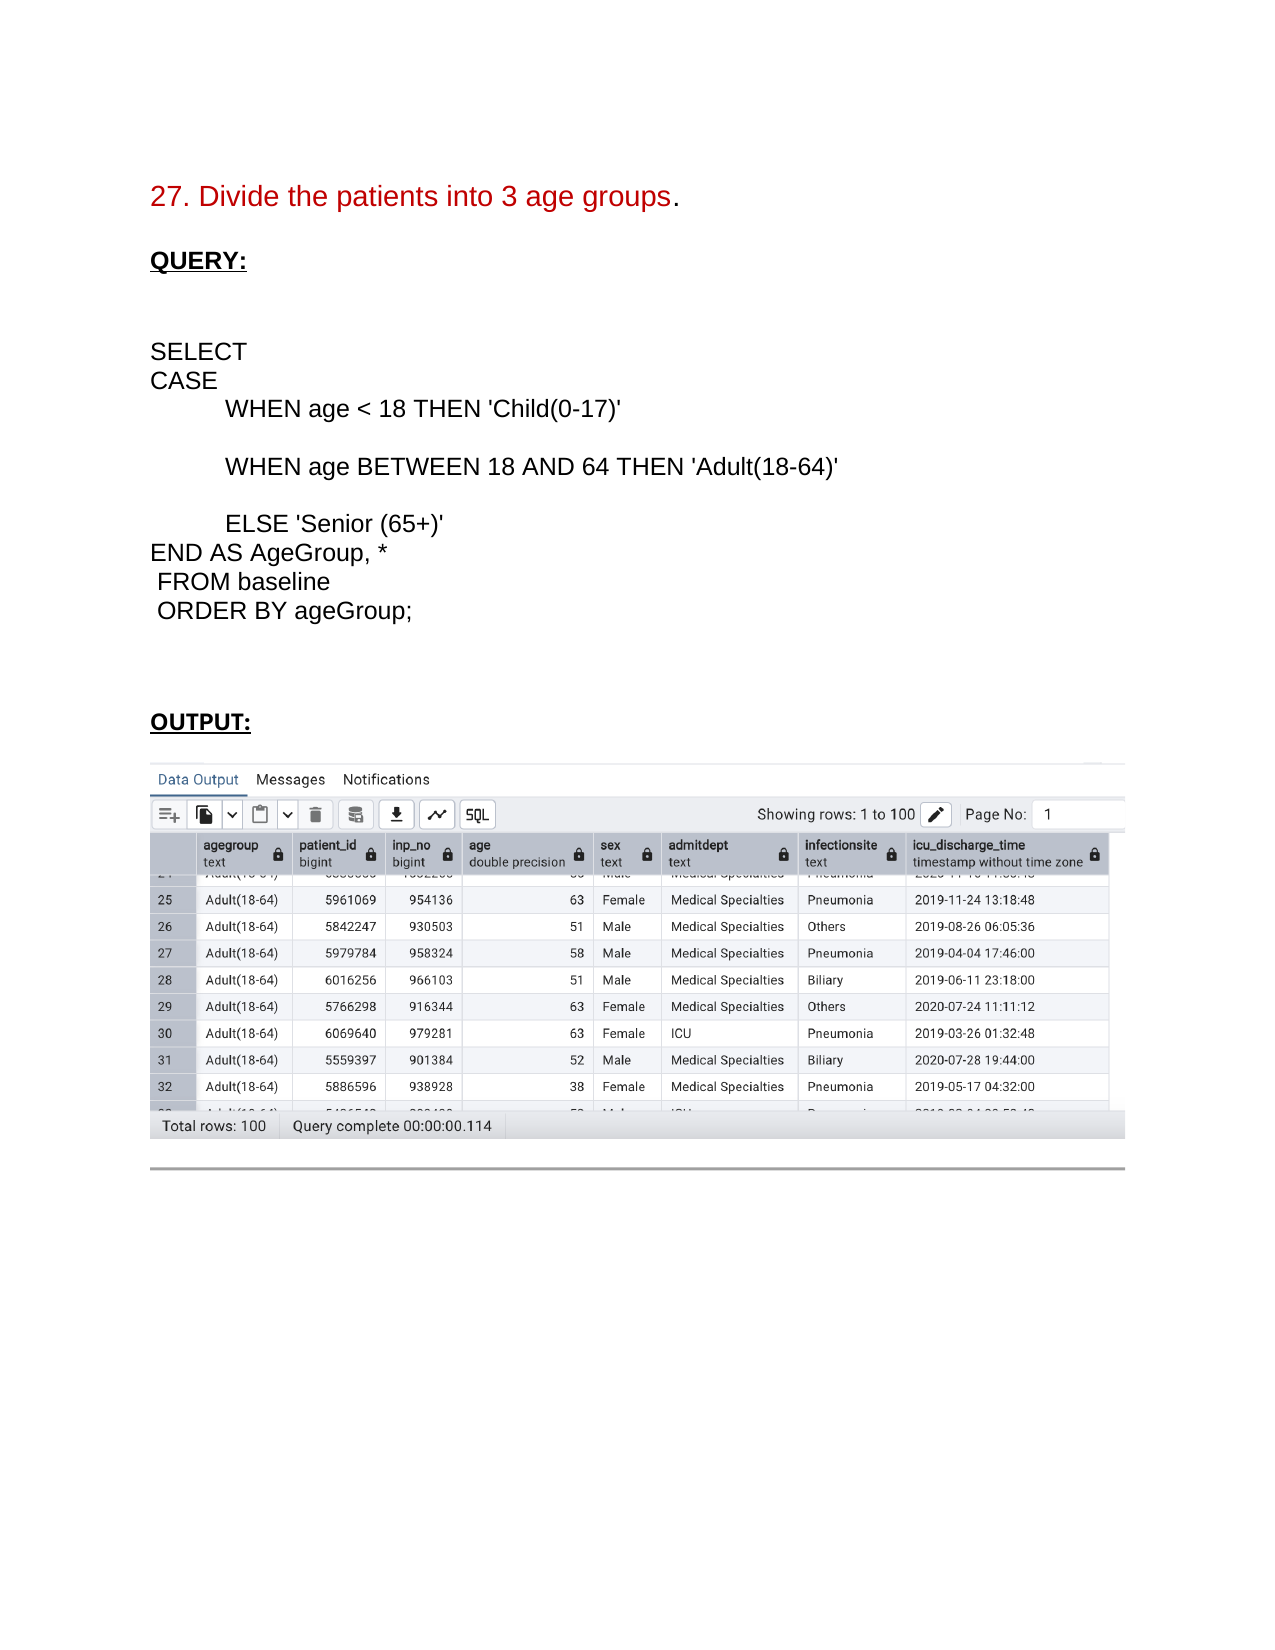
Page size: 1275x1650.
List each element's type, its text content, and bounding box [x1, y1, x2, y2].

text OUTPUT: [150, 707, 1125, 737]
text CASE [150, 366, 1125, 394]
text ORDER BY ageGroup; [150, 596, 1125, 624]
text WHEN age BETWEEN 18 AND 64 THEN 'Adult(18-64)' [150, 452, 1125, 481]
text SELECT [150, 337, 1125, 366]
text FROM baseline [150, 567, 1125, 596]
text QUERY: [150, 246, 1125, 274]
text ELSE 'Senior (65+)' [150, 509, 1125, 538]
text END AS AgeGroup, * [150, 538, 1125, 567]
text WHEN age < 18 THEN 'Child(0-17)' [150, 394, 1125, 423]
picture [150, 762, 1125, 1139]
text 27. Divide the patients into 3 age groups. [150, 179, 1125, 212]
